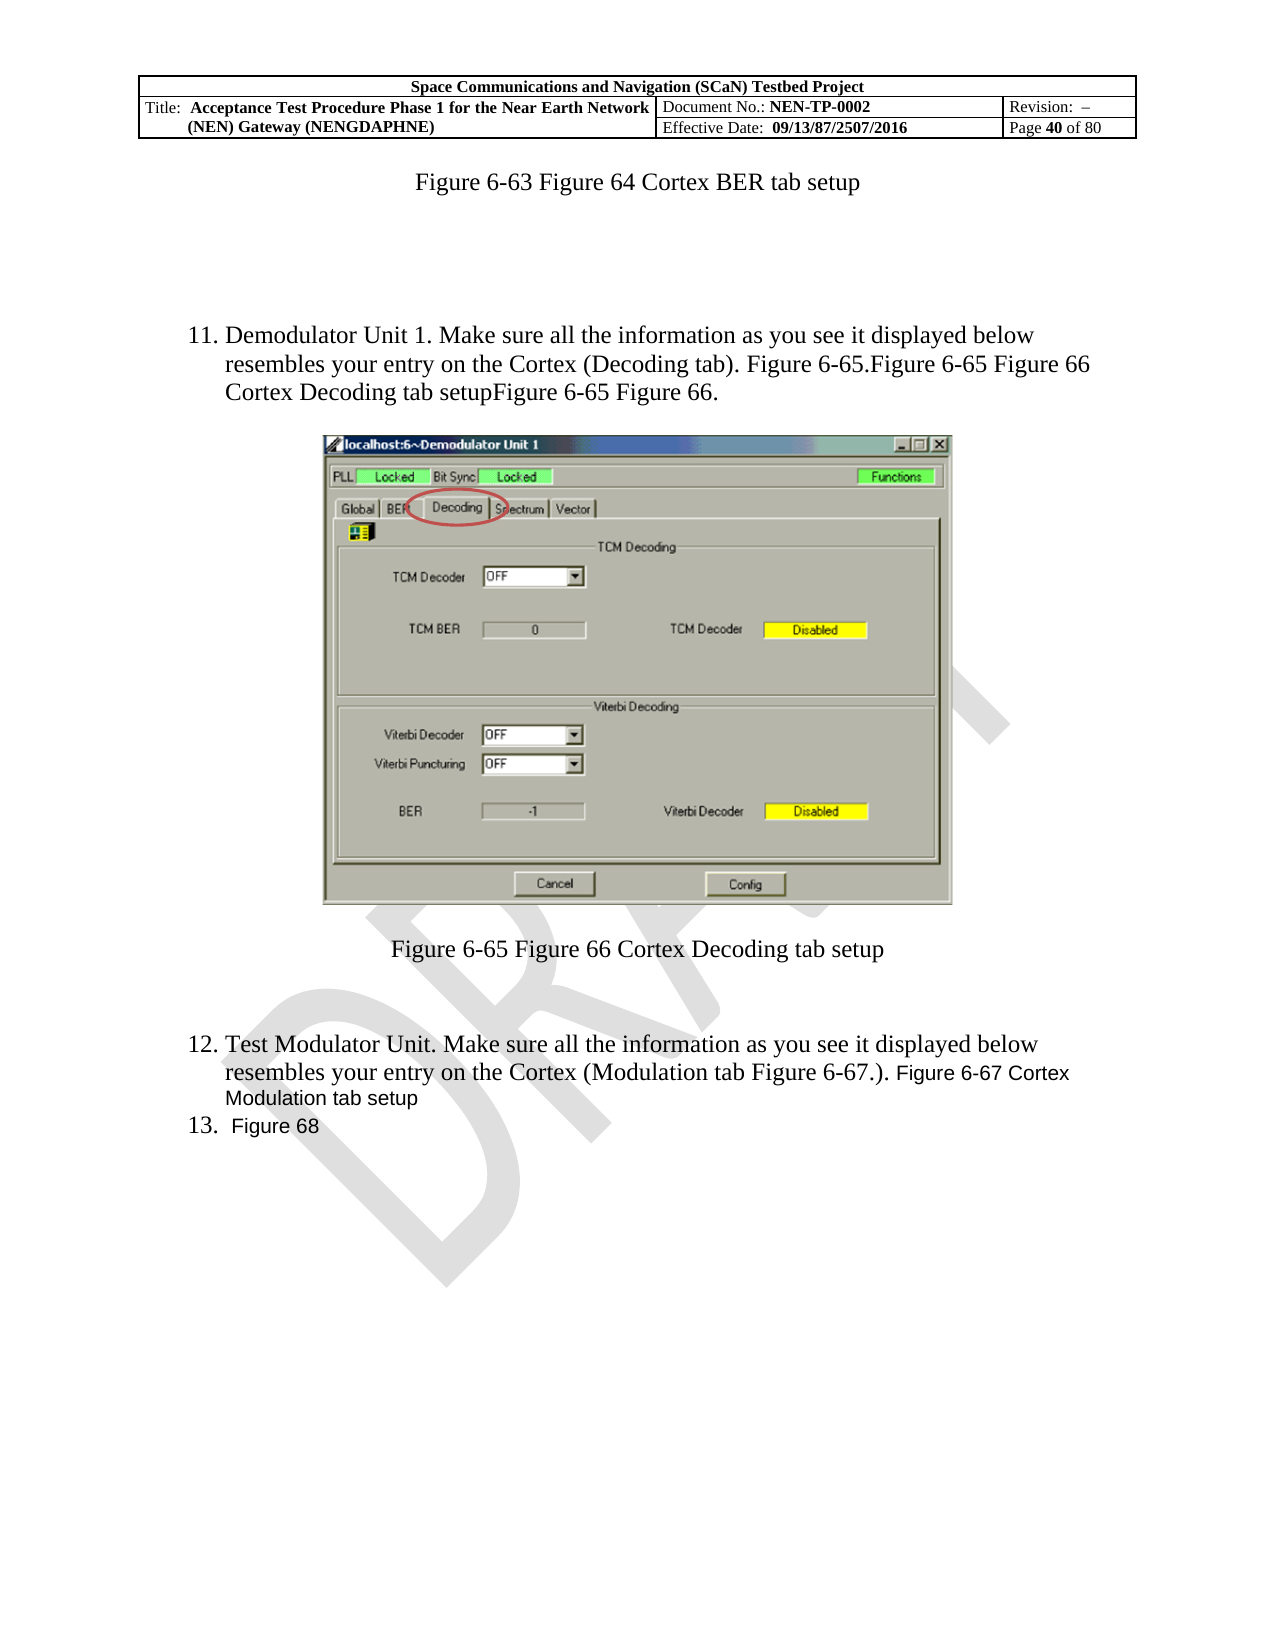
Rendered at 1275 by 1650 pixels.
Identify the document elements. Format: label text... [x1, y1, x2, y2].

list Demodulator Unit 1. Make sure all the information as you see it displayed below resembles your entry on the Cortex (Decoding tab). [187, 320, 1125, 406]
text 6Cortex Decoding tab setup [150, 934, 1125, 962]
picture [322, 435, 953, 905]
list Test Modulator Unit. Make sure all the information as you see it displayed below resembles your entry on the Cortex (Modulation tab [187, 1029, 1125, 1110]
text 6Cortex BER tab setup [150, 167, 1125, 196]
